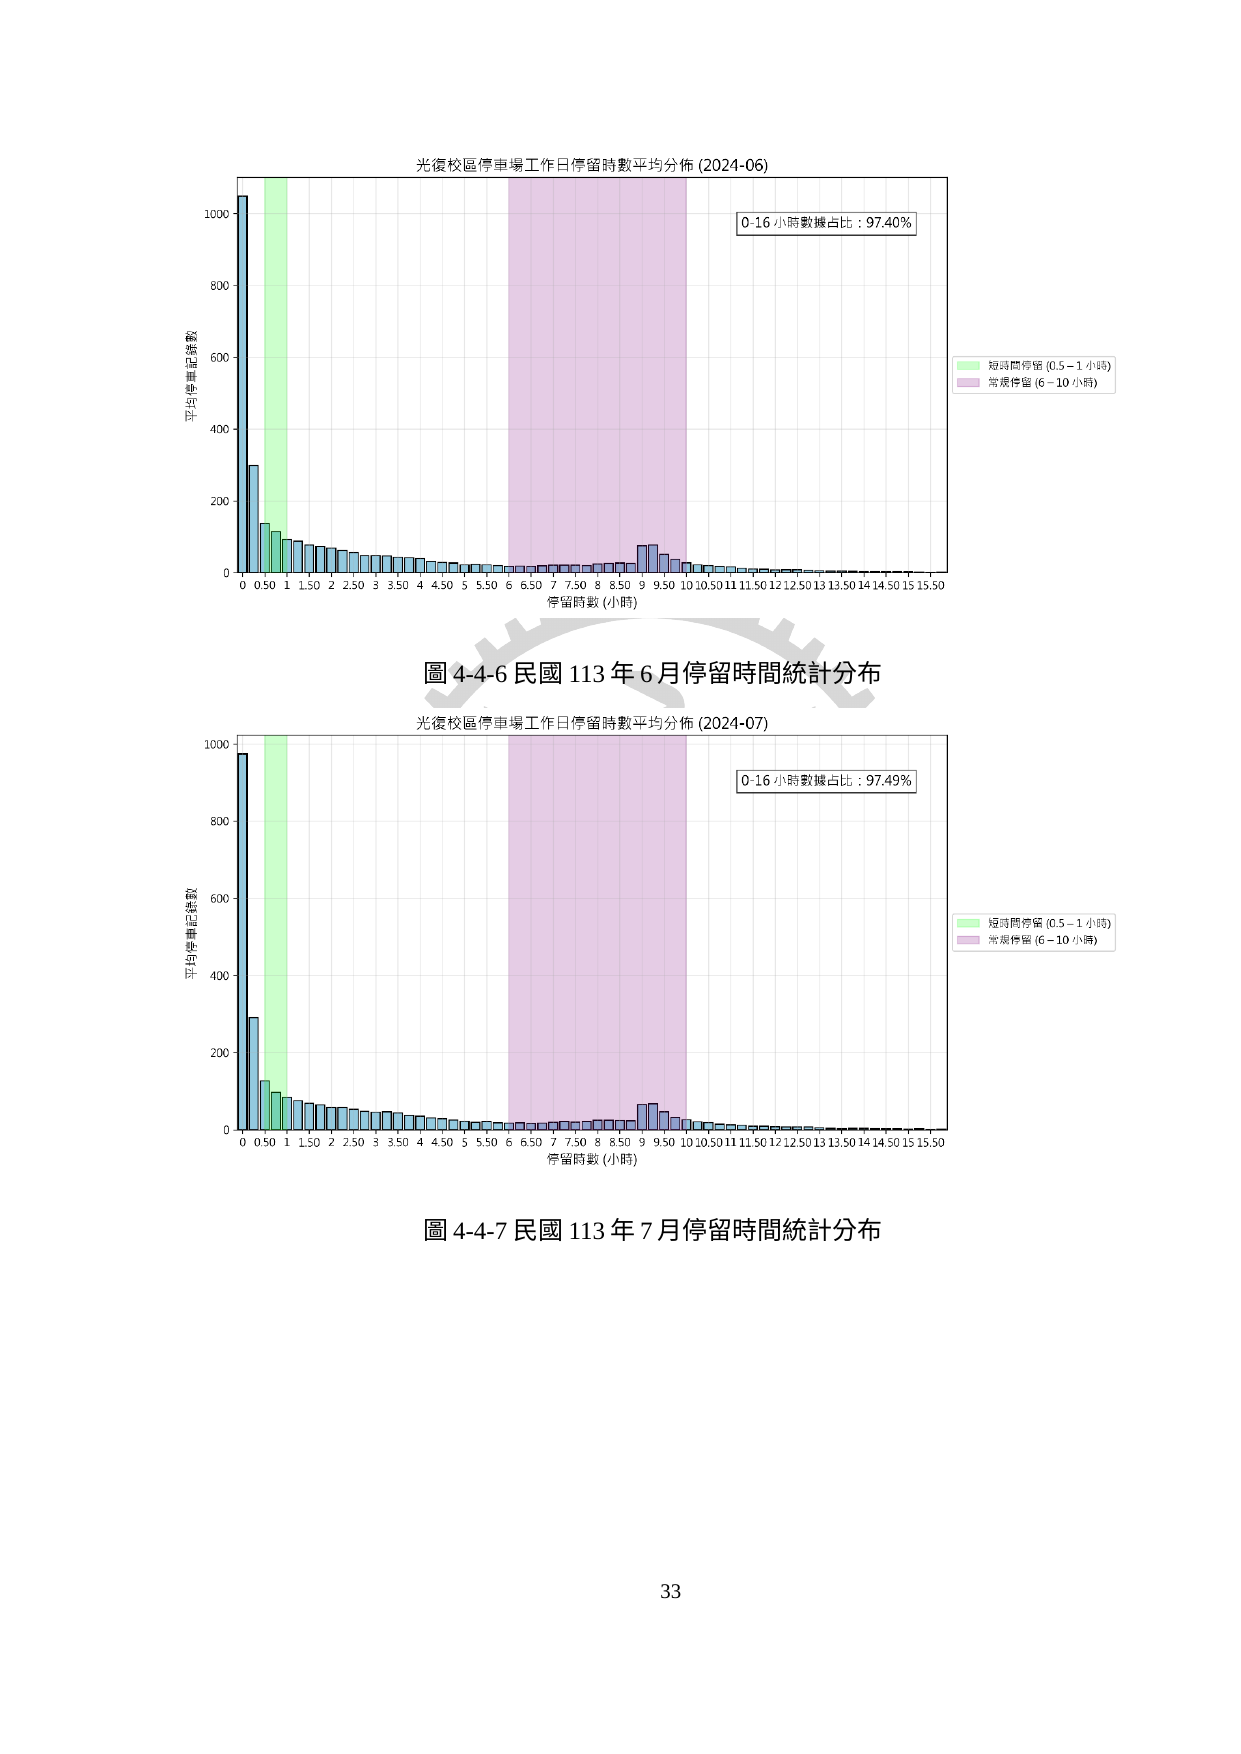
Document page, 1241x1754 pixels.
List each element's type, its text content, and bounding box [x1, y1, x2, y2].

text 圖4-4-6 民國113年6月停留時間統計分布 [187, 652, 1097, 690]
text 圖4-4-7 民國113年7月停留時間統計分布 [187, 1210, 1097, 1247]
picture [177, 150, 1123, 618]
picture [177, 708, 1123, 1175]
